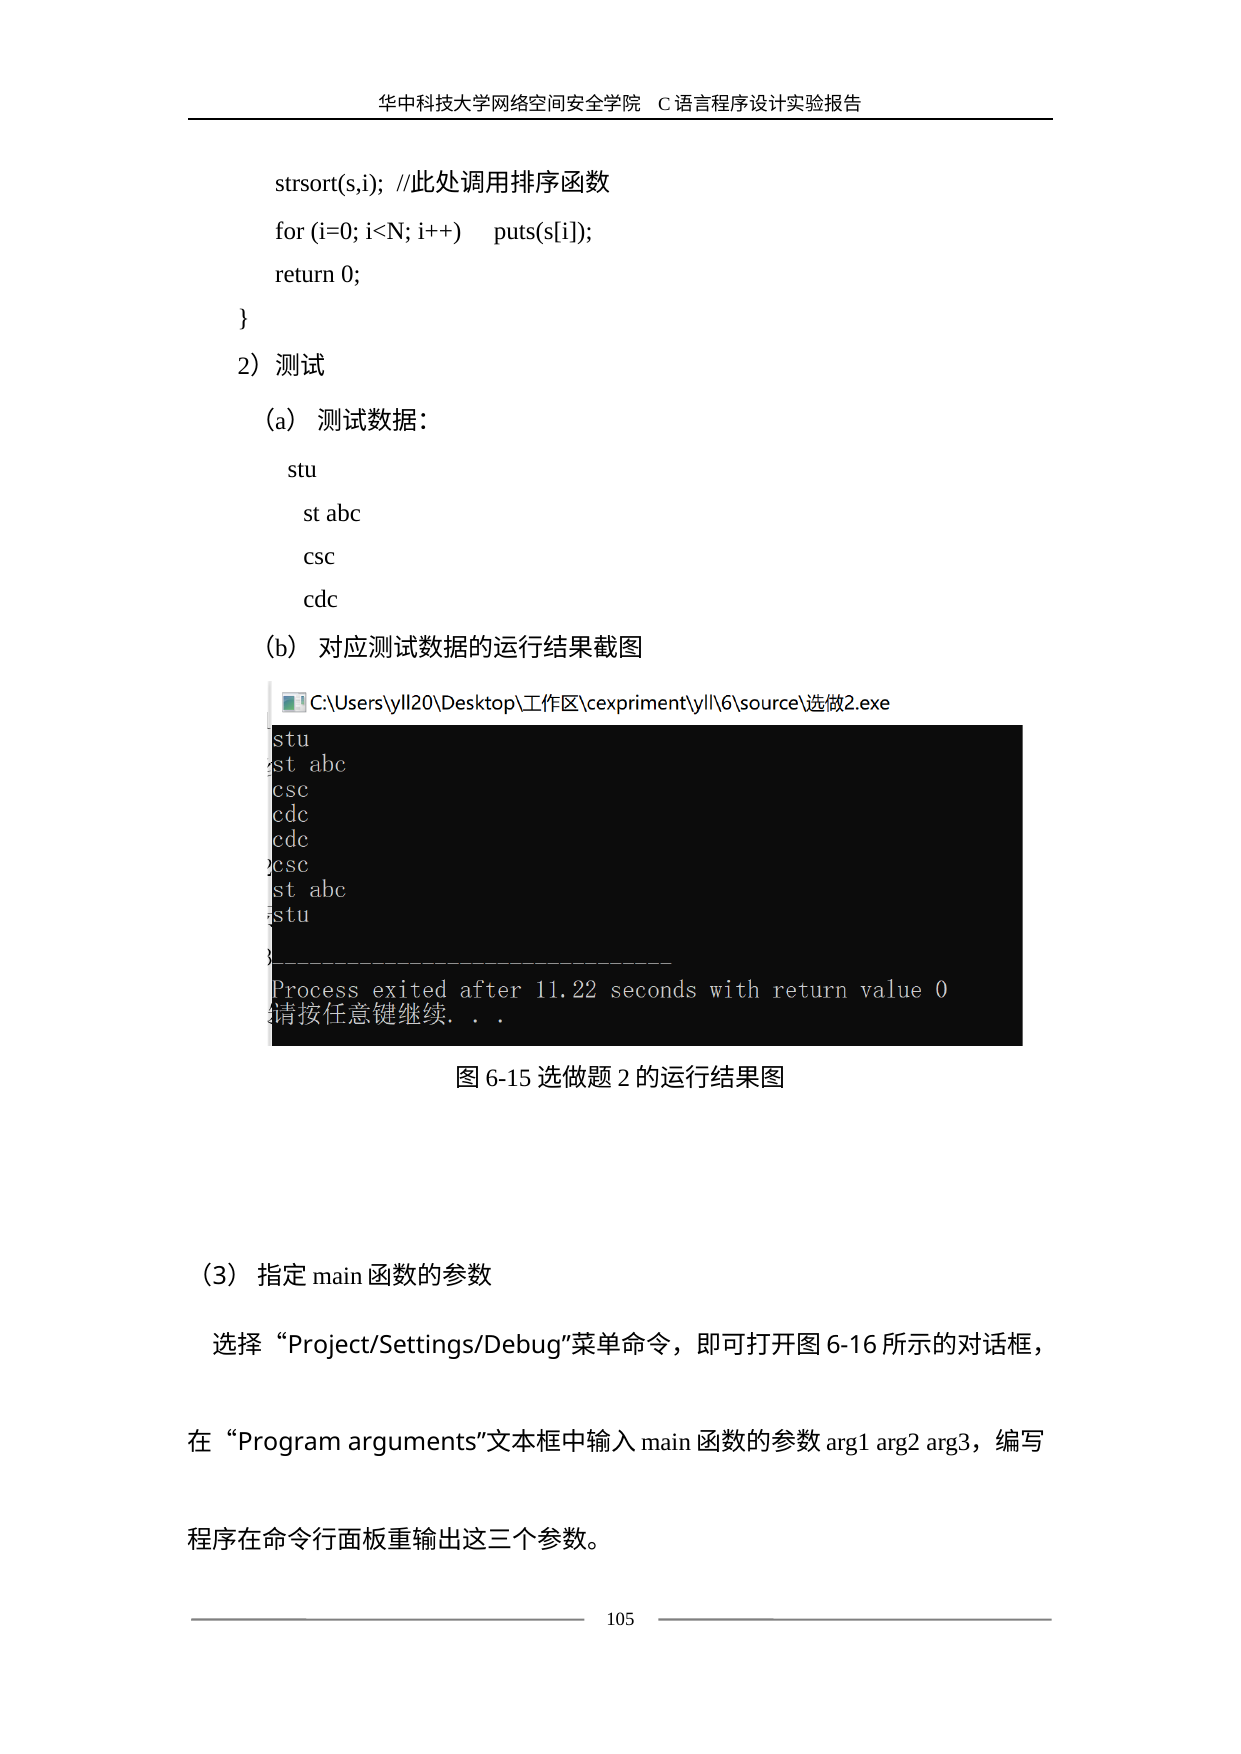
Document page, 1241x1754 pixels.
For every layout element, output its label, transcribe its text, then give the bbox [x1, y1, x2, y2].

text （3） 指定main函数的参数 [187, 1255, 1053, 1292]
text cdc [253, 584, 1053, 613]
text } [187, 303, 1053, 331]
text 2）测试 [187, 346, 1053, 382]
text return 0; [187, 259, 1053, 288]
picture [267, 681, 1023, 1046]
text 选择“Project/Settings/Debug”菜单命令，即可打开图6-16所示的对话框，在“Program arguments”文本框中输入main函数的参数arg1 arg2 arg3，编写程序在命令行面板重输出这三个参数。 [187, 1310, 1053, 1570]
text （a） 测试数据： [187, 400, 1053, 436]
text st abc [253, 498, 1053, 526]
text （b） 对应测试数据的运行结果截图 [187, 627, 1053, 663]
text strsort(s,i); //此处调用排序函数 [187, 162, 1053, 198]
text for (i=0; i<N; i++) puts(s[i]); [187, 216, 1053, 245]
text 图6-15 选做题2的运行结果图 [187, 1058, 1053, 1094]
text csc [253, 541, 1053, 569]
text stu [187, 454, 1053, 483]
